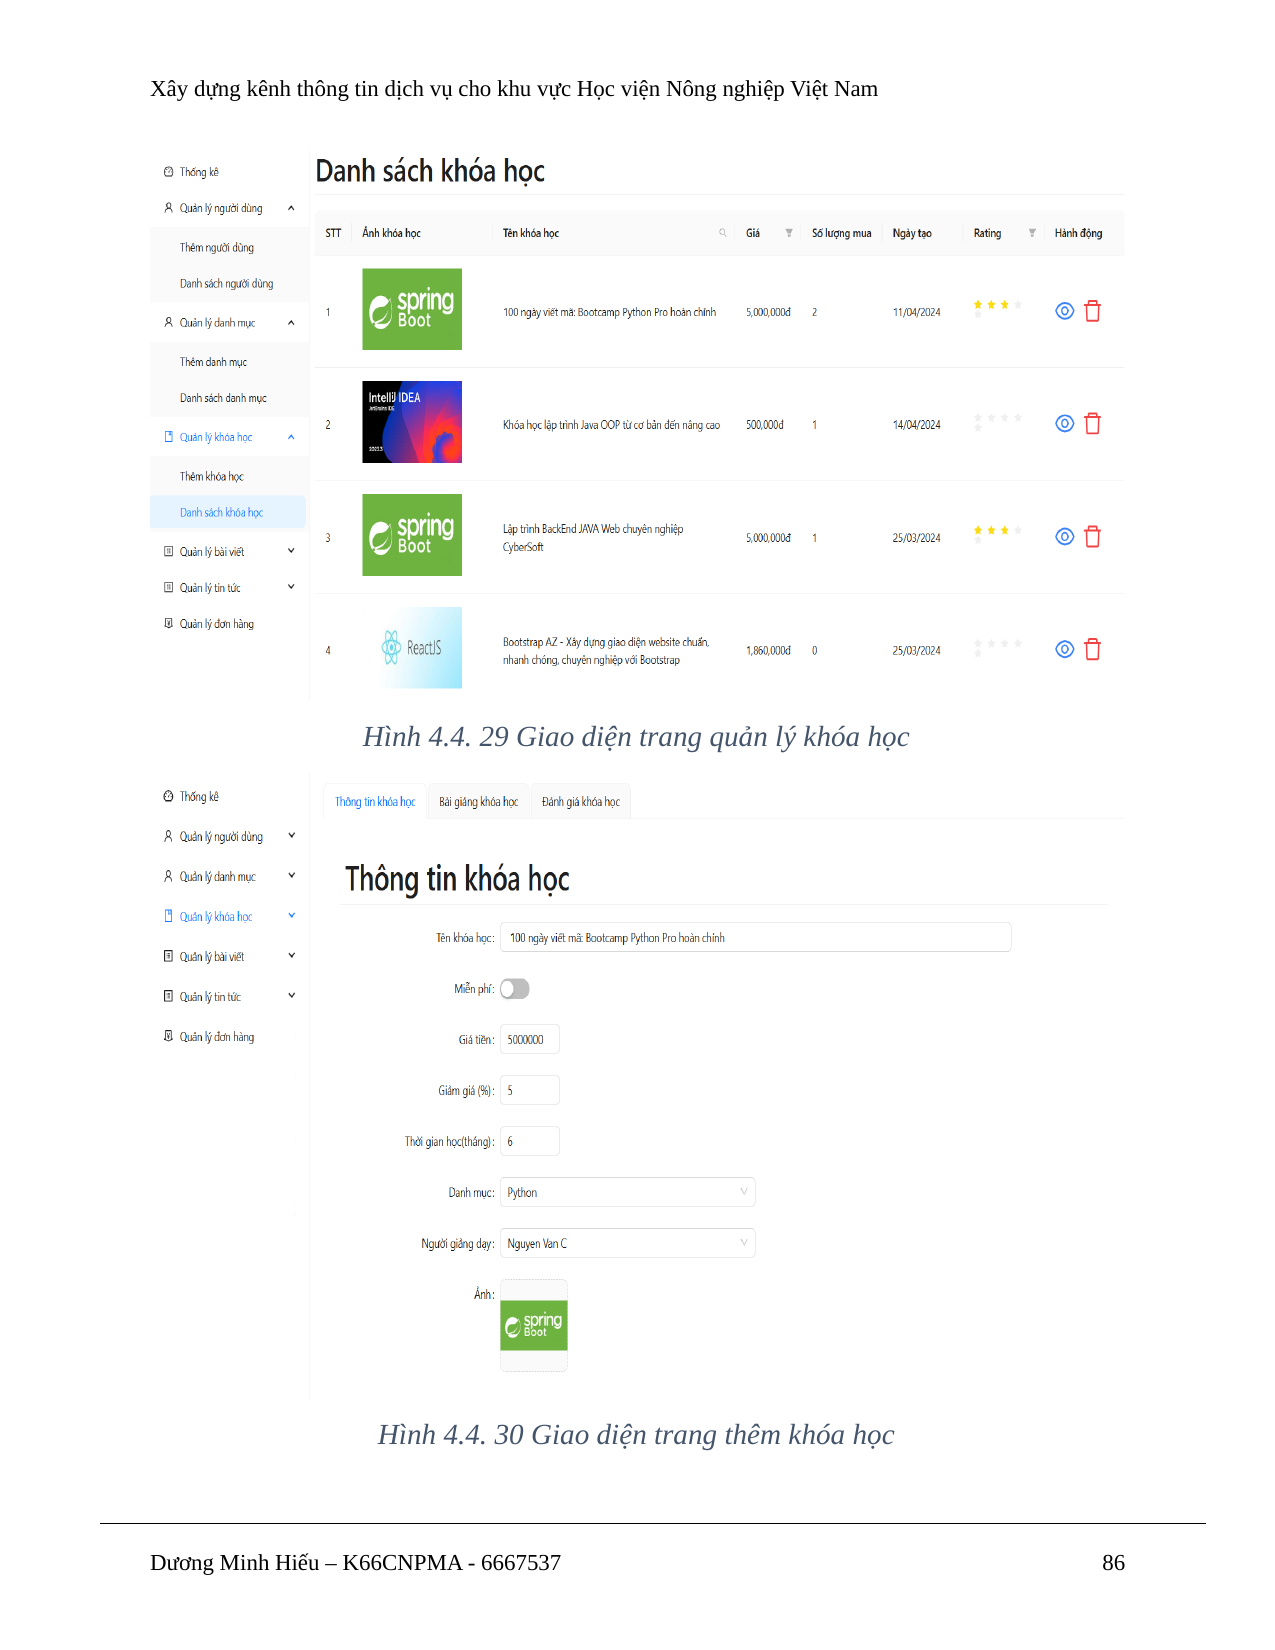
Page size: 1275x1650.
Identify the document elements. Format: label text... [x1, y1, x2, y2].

picture [150, 150, 1125, 700]
picture [150, 773, 1125, 1399]
text Hình 4.4. 30 Giao diện trang thêm khóa học [150, 1417, 1125, 1451]
text Hình 4.4. 29 Giao diện trang quản lý khóa học [150, 719, 1125, 752]
